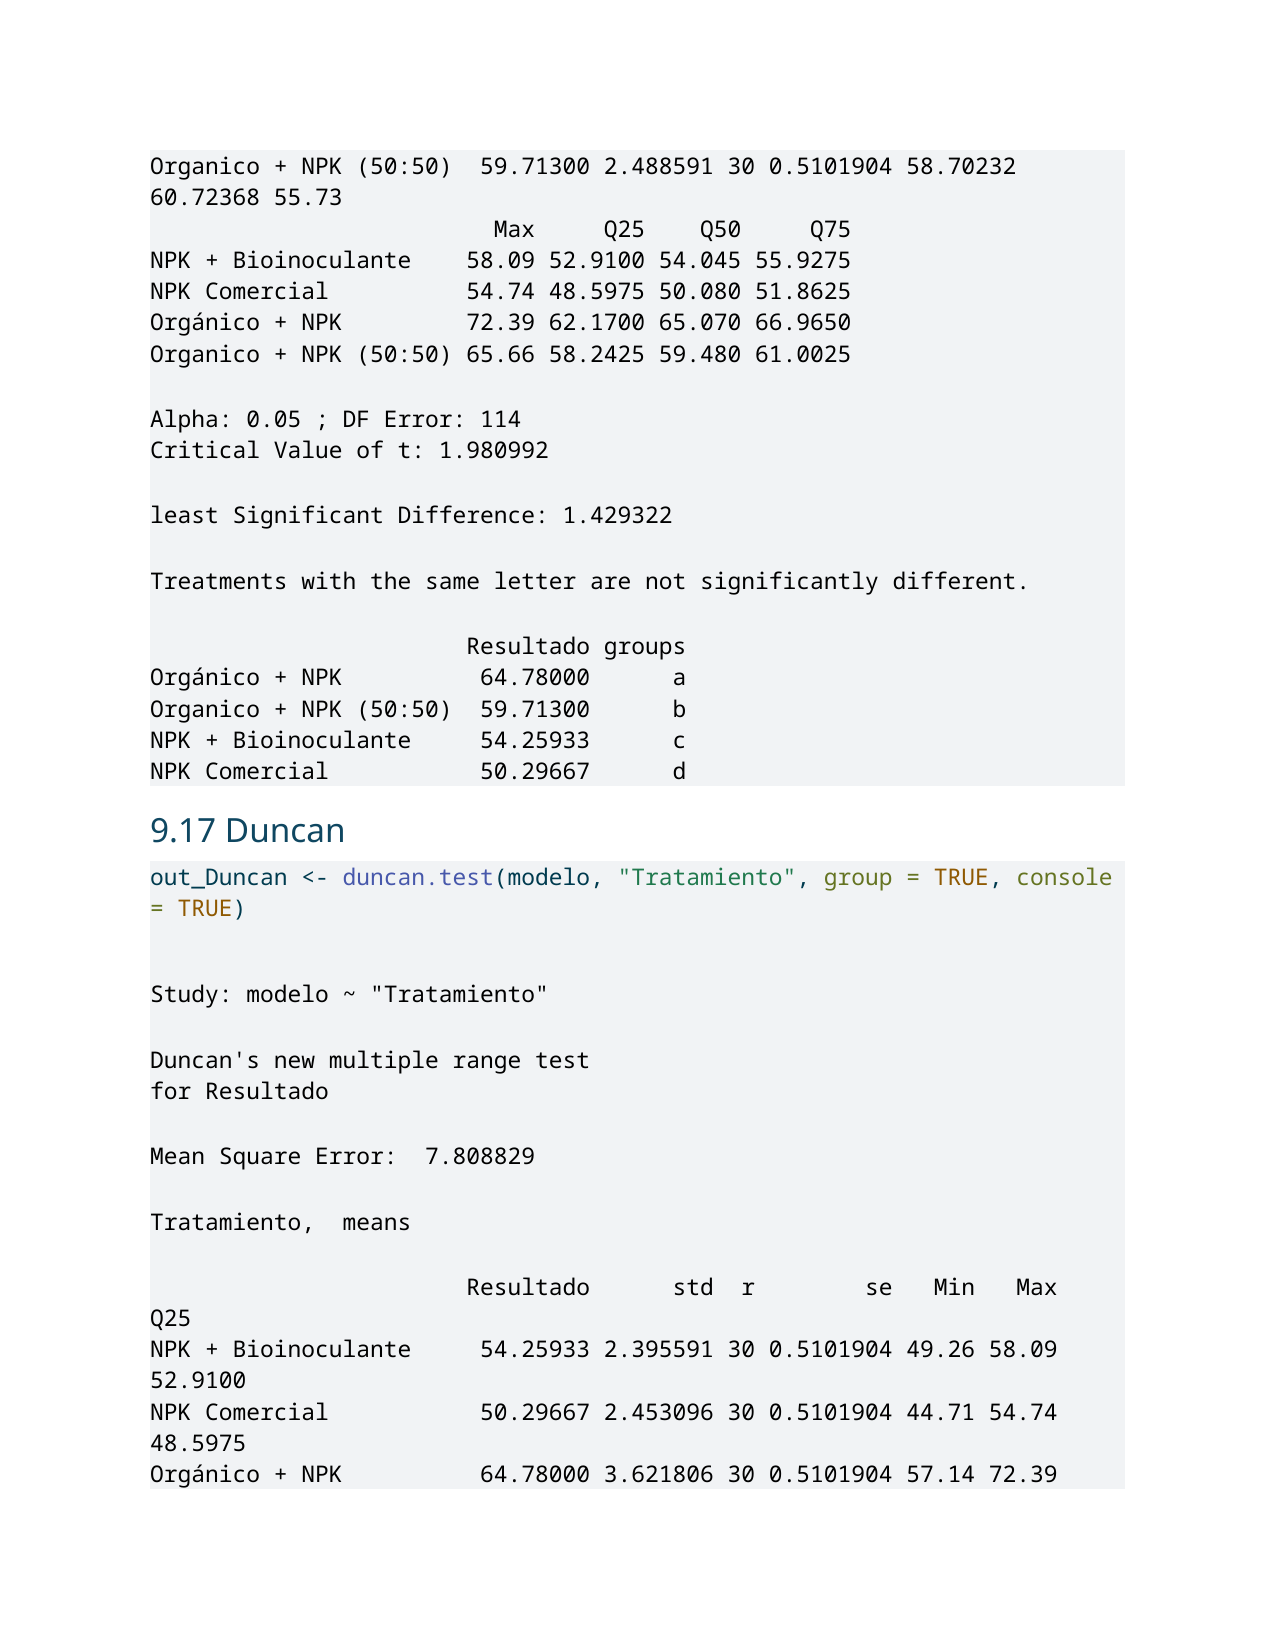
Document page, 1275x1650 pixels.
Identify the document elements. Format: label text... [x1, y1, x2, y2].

text out_Duncan <- duncan.test(modelo, "Tratamiento", group = TRUE, console = TRUE) [246, 861, 1125, 923]
subtitle 9.17 Duncan [150, 807, 1125, 852]
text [150, 944, 1125, 1489]
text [150, 150, 1125, 786]
